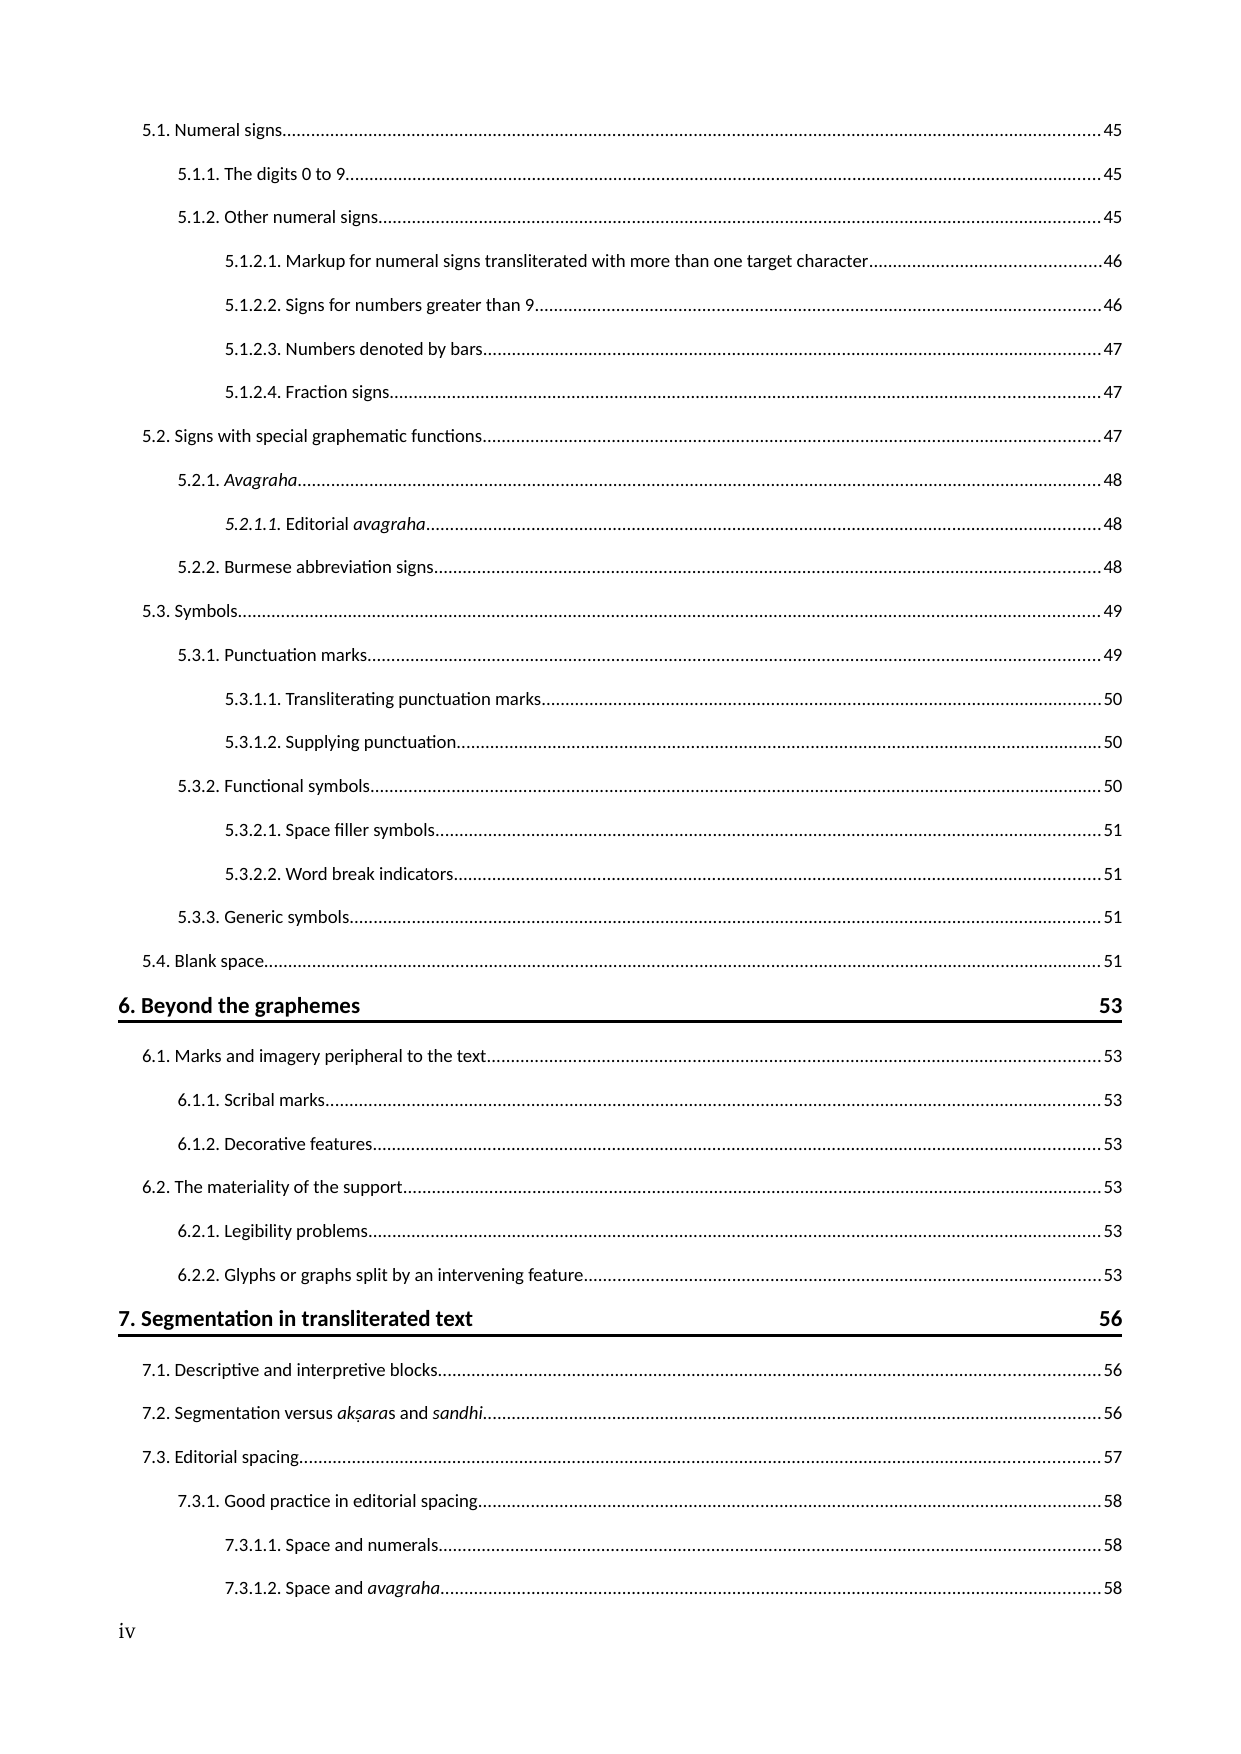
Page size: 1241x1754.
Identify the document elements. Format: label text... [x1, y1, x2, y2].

text 6.1.1. Scribal marks 53 [177, 1088, 1122, 1111]
text 5.2. Signs with special graphematic functions 47 [142, 424, 1122, 447]
text 5.3.1.2. Supplying punctuation 50 [224, 731, 1122, 753]
text 5.1.2.2. Signs for numbers greater than 9 46 [224, 293, 1122, 316]
text 6.1.2. Decorative features 53 [177, 1132, 1122, 1154]
text 7.3.1. Good practice in editorial spacing 58 [177, 1489, 1122, 1512]
text 5.3.1.1. Transliterating punctuation marks 50 [224, 687, 1122, 710]
text 5.1.2.1. Markup for numeral signs transliterated with more than one target character 46 [224, 249, 1122, 272]
text 7.1. Descriptive and interpretive blocks 56 [142, 1358, 1122, 1381]
text 5.3.3. Generic symbols 51 [177, 906, 1122, 928]
text 5.3. Symbols 49 [142, 599, 1122, 622]
text 5.2.2. Burmese abbreviation signs 48 [177, 556, 1122, 578]
text 5.1.2. Other numeral signs 45 [177, 206, 1122, 228]
text 7.3.1.1. Space and numerals 58 [224, 1533, 1122, 1556]
text 7.3.1.2. Space and avagraha 58 [224, 1576, 1122, 1599]
text 5.3.2. Functional symbols 50 [177, 774, 1122, 797]
text 5.2.1.1. Editorial avagraha 48 [224, 512, 1122, 535]
text 5.1.2.4. Fraction signs 47 [224, 381, 1122, 403]
text 6. Beyond the graphemes 53 [118, 993, 1122, 1020]
text 6.2.1. Legibility problems 53 [177, 1219, 1122, 1242]
text 7.2. Segmentation versus akṣaras and sandhi 56 [142, 1401, 1122, 1424]
text 5.1.2.3. Numbers denoted by bars 47 [224, 337, 1122, 360]
text 5.2.1. Avagraha 48 [177, 468, 1122, 491]
text 5.3.2.1. Space filler symbols 51 [224, 818, 1122, 841]
text 7. Segmentation in transliterated text 56 [118, 1307, 1122, 1334]
text 5.1.1. The digits 0 to 9 45 [177, 162, 1122, 185]
text 6.1. Marks and imagery peripheral to the text 53 [142, 1044, 1122, 1067]
text 6.2. The materiality of the support 53 [142, 1175, 1122, 1198]
text 5.1. Numeral signs 45 [142, 118, 1122, 141]
text 5.3.1. Punctuation marks 49 [177, 643, 1122, 666]
text 7.3. Editorial spacing 57 [142, 1445, 1122, 1468]
text 5.4. Blank space 51 [142, 949, 1122, 972]
text 6.2.2. Glyphs or graphs split by an intervening feature 53 [177, 1263, 1122, 1286]
text 5.3.2.2. Word break indicators 51 [224, 862, 1122, 885]
